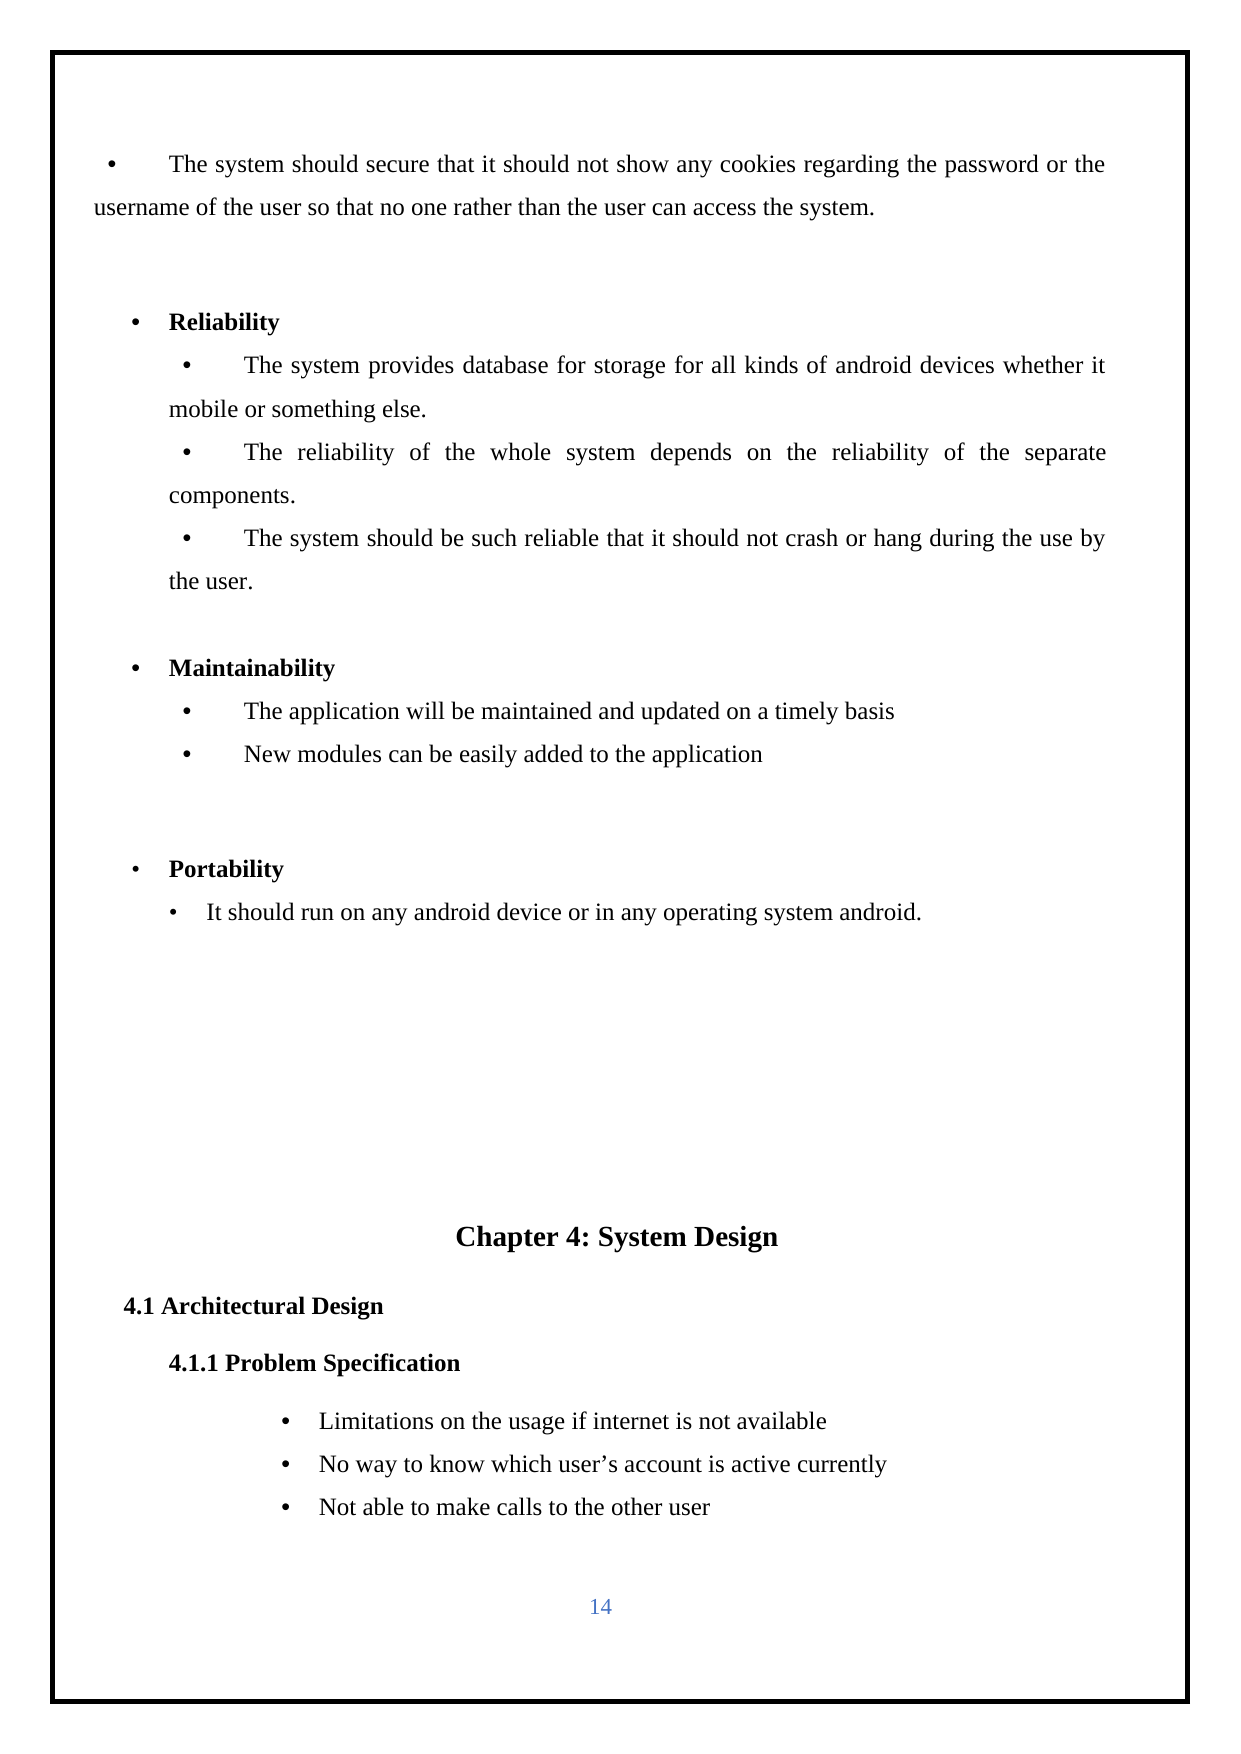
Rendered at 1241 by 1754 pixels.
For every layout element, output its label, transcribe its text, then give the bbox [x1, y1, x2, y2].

list It should run on any android device or in any operating system android. [169, 897, 1107, 926]
list The system provides database for storage for all kinds of android devices whether it mobile or something else. [169, 351, 1107, 422]
text 4.1.1 Problem Specification [131, 1348, 1107, 1377]
list The application will be maintained and updated on a timely basis [169, 696, 1107, 725]
list The system should secure that it should not show any cookies regarding the password or the username of the user so that no one rather than the user can access the system. [94, 149, 1107, 221]
list Not able to make calls to the other user [281, 1492, 1107, 1521]
list Limitations on the usage if internet is not available [281, 1406, 1107, 1435]
subtitle Chapter 4: System Design [167, 1219, 992, 1253]
text 4.1 Architectural Design [123, 1291, 1107, 1320]
list Reliability [131, 307, 1107, 336]
list Portability [131, 854, 1107, 883]
list The reliability of the whole system depends on the reliability of the separate components. [169, 437, 1107, 509]
list New modules can be easily added to the application [169, 739, 1107, 768]
list Maintainability [131, 653, 1107, 682]
list The system should be such reliable that it should not crash or hang during the use by the user. [169, 523, 1107, 595]
list No way to know which user’s account is active currently [281, 1449, 1107, 1478]
